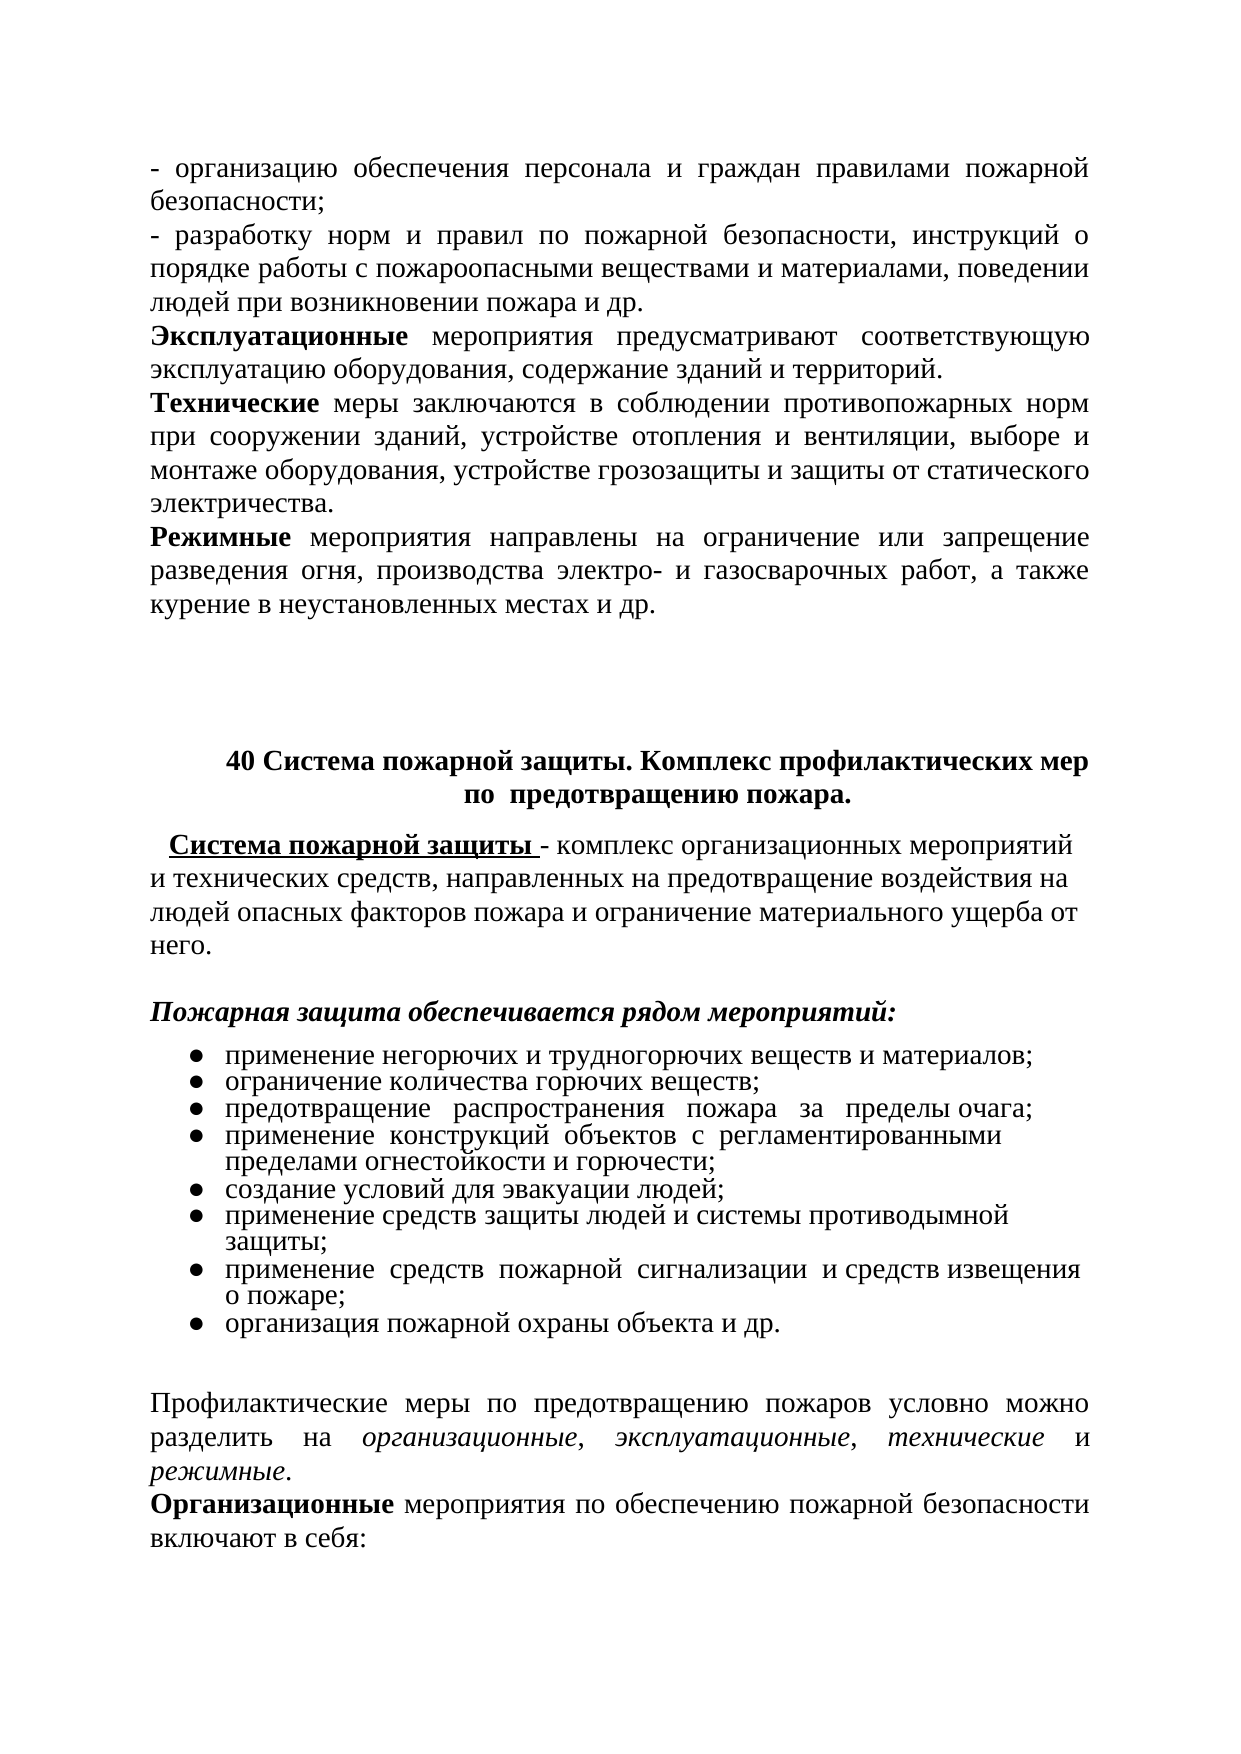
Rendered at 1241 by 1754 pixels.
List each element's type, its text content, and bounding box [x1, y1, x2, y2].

list применение средств защиты людей и системы противодымной защиты; [187, 1203, 1090, 1257]
list организация пожарной охраны объекта и др. [187, 1311, 1090, 1337]
text Система пожарной защиты - комплекс организационных мероприятий и технических средств, направленных на предотвращение воздействия на людей опасных факторов пожара и ограничение материального ущерба от него. [150, 827, 1090, 961]
text Технические меры заключаются в соблюдении противопожарных норм при сооружении зданий, устройстве отопления и вентиляции, выборе и монтаже оборудования, устройстве грозозащиты и защиты от статического электричества. [150, 385, 1090, 519]
list ограничение количества горючих веществ; [187, 1069, 1090, 1096]
text Пожарная защита обеспечивается рядом мероприятий: [150, 994, 1090, 1028]
subtitle 40 Система пожарной защиты. Комплекс профилактических мер по предотвращению пожара. [225, 743, 1090, 810]
list применение средств пожарной сигнализации и средств извещения о пожаре; [187, 1257, 1090, 1311]
text Эксплуатационные мероприятия предусматривают соответствующую эксплуатацию оборудования, содержание зданий и территорий. [150, 318, 1090, 385]
text - разработку норм и правил по пожарной безопасности, инструкций о порядке работы с пожароопасными веществами и материалами, поведении людей при возникновении пожара и др. [150, 217, 1090, 318]
list создание условий для эвакуации людей; [187, 1177, 1090, 1203]
text Профилактические меры по предотвращению пожаров условно можно разделить на организационные, эксплуатационные, технические и режимные. [150, 1386, 1090, 1486]
list предотвращение распространения пожара за пределы очага; [187, 1096, 1090, 1123]
list применение негорючих и трудногорючих веществ и материалов; [187, 1043, 1090, 1069]
text Режимные мероприятия направлены на ограничение или запрещение разведения огня, производства электро- и газосварочных работ, а также курение в неустановленных местах и др. [150, 519, 1090, 619]
text Организационные мероприятия по обеспечению пожарной безопасности включают в себя: [150, 1486, 1090, 1553]
text - организацию обеспечения персонала и граждан правилами пожарной безопасности; [150, 150, 1090, 217]
list применение конструкций объектов с регламентированными пределами огнестойкости и горючести; [187, 1123, 1090, 1177]
